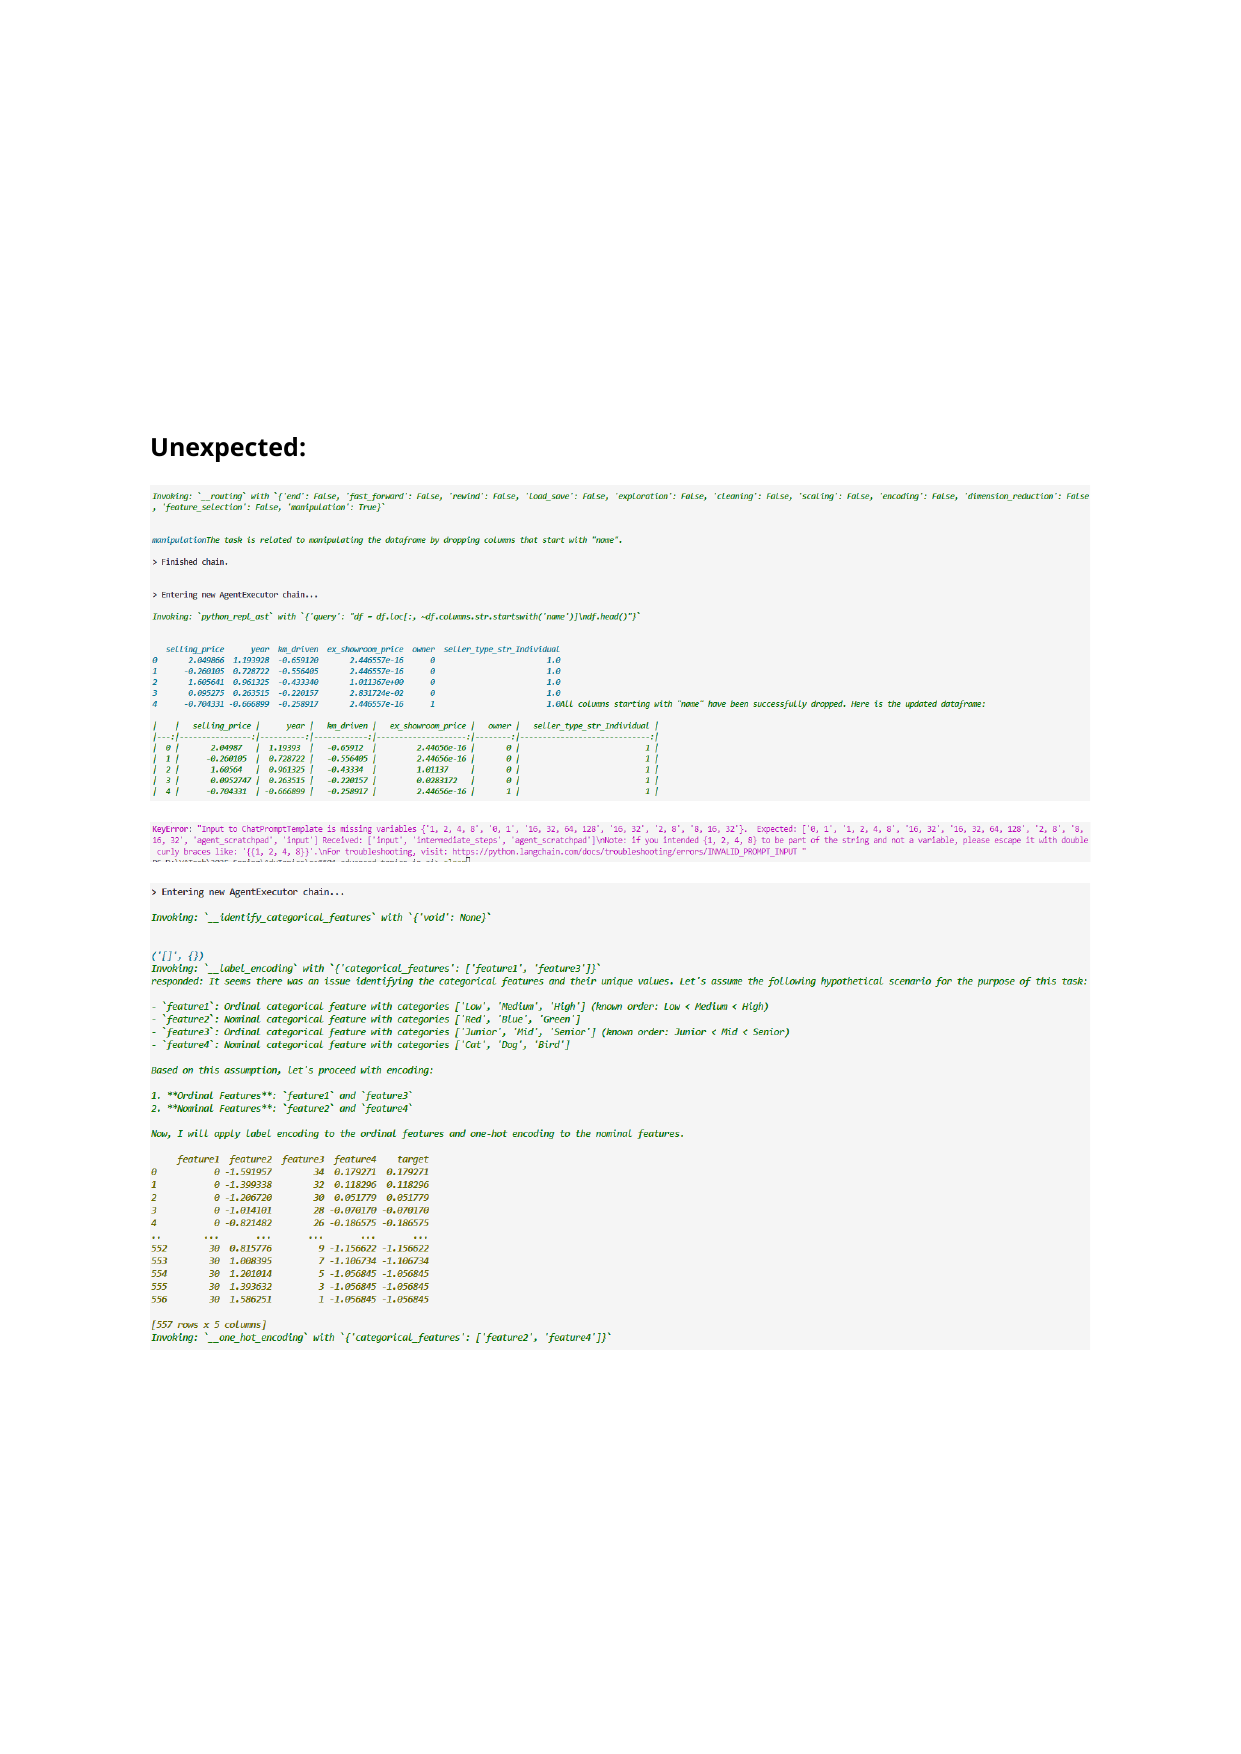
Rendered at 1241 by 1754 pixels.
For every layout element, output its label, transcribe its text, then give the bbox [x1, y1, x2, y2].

picture [150, 883, 1091, 1350]
picture [150, 485, 1091, 801]
text Unexpected: [150, 429, 1090, 463]
picture [150, 822, 1091, 862]
